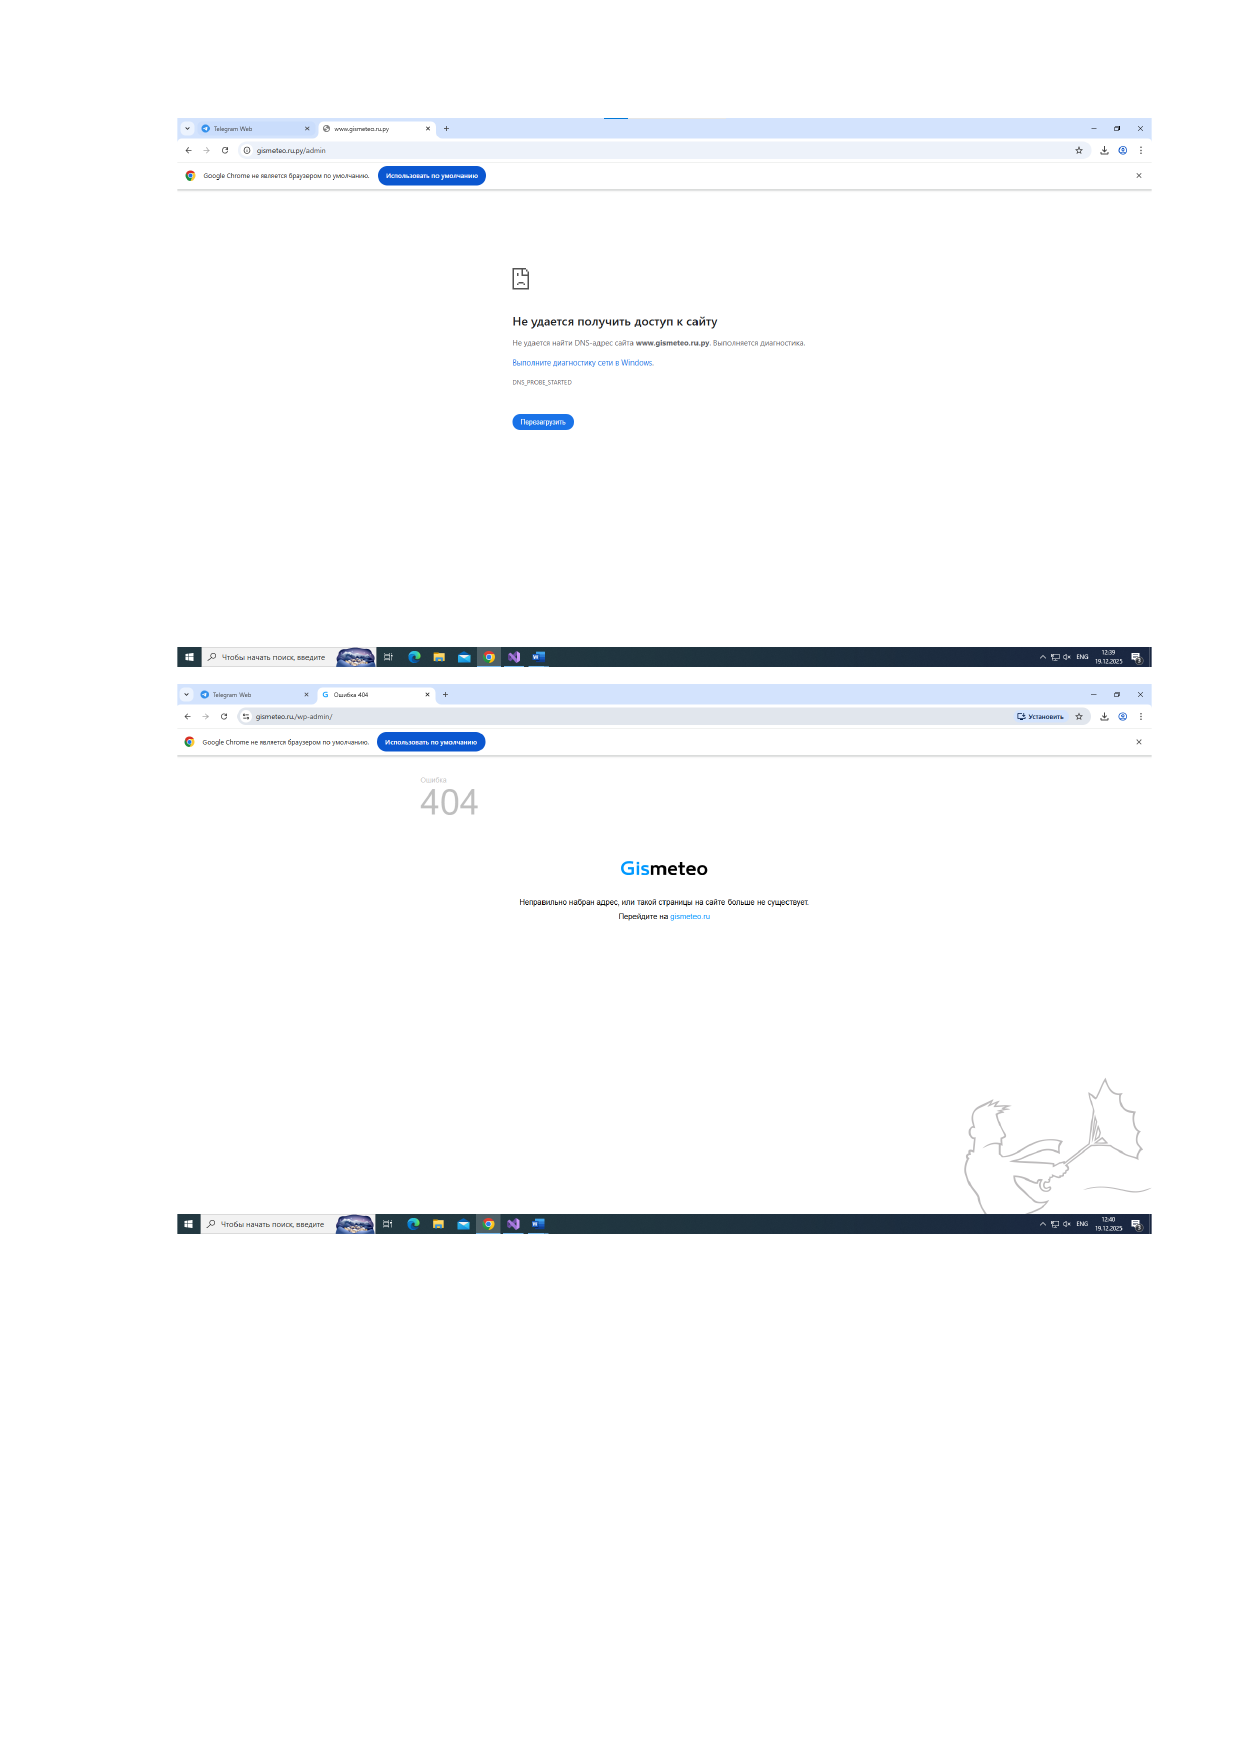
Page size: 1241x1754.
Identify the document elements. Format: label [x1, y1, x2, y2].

picture [177, 684, 1152, 1234]
picture [177, 118, 1152, 667]
